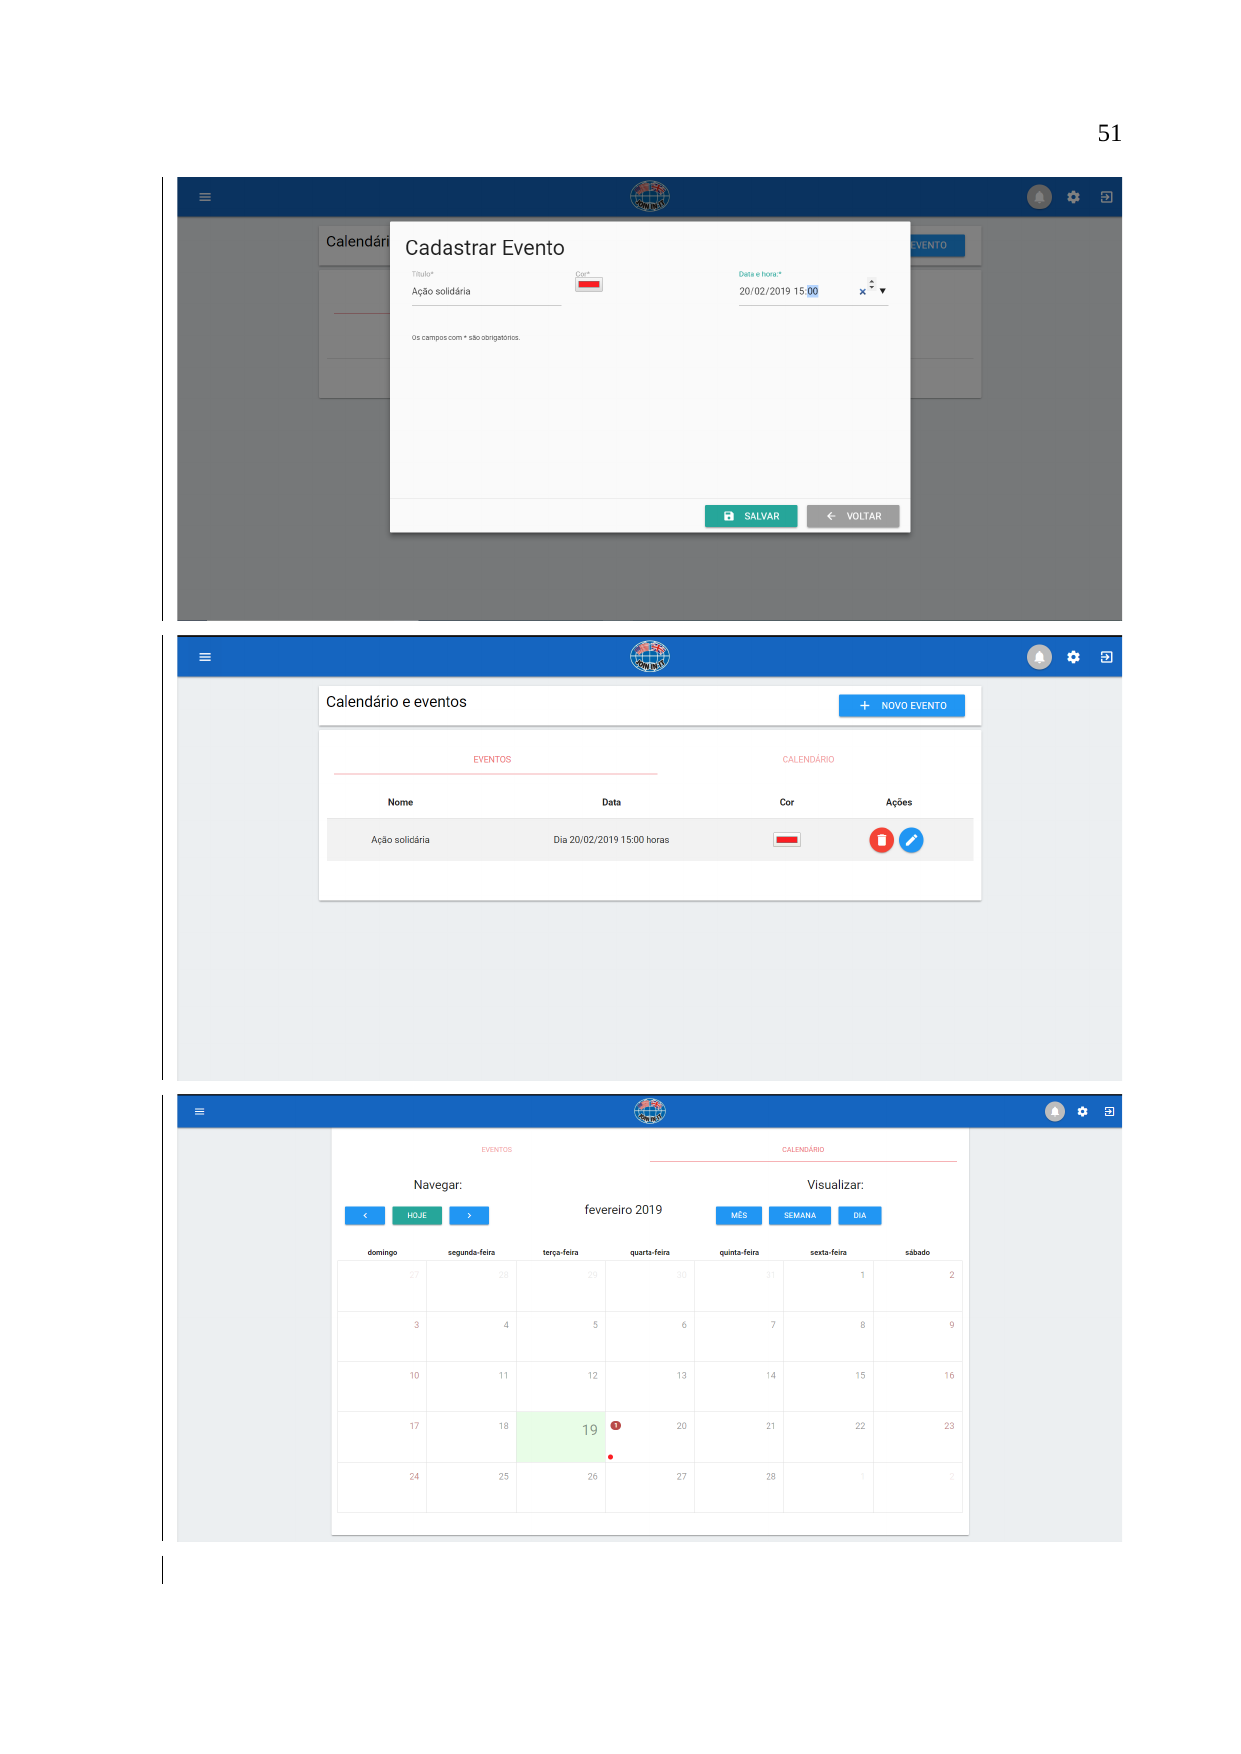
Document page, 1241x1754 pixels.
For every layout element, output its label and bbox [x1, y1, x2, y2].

picture [177, 177, 1123, 621]
picture [177, 1094, 1123, 1542]
picture [177, 635, 1123, 1081]
